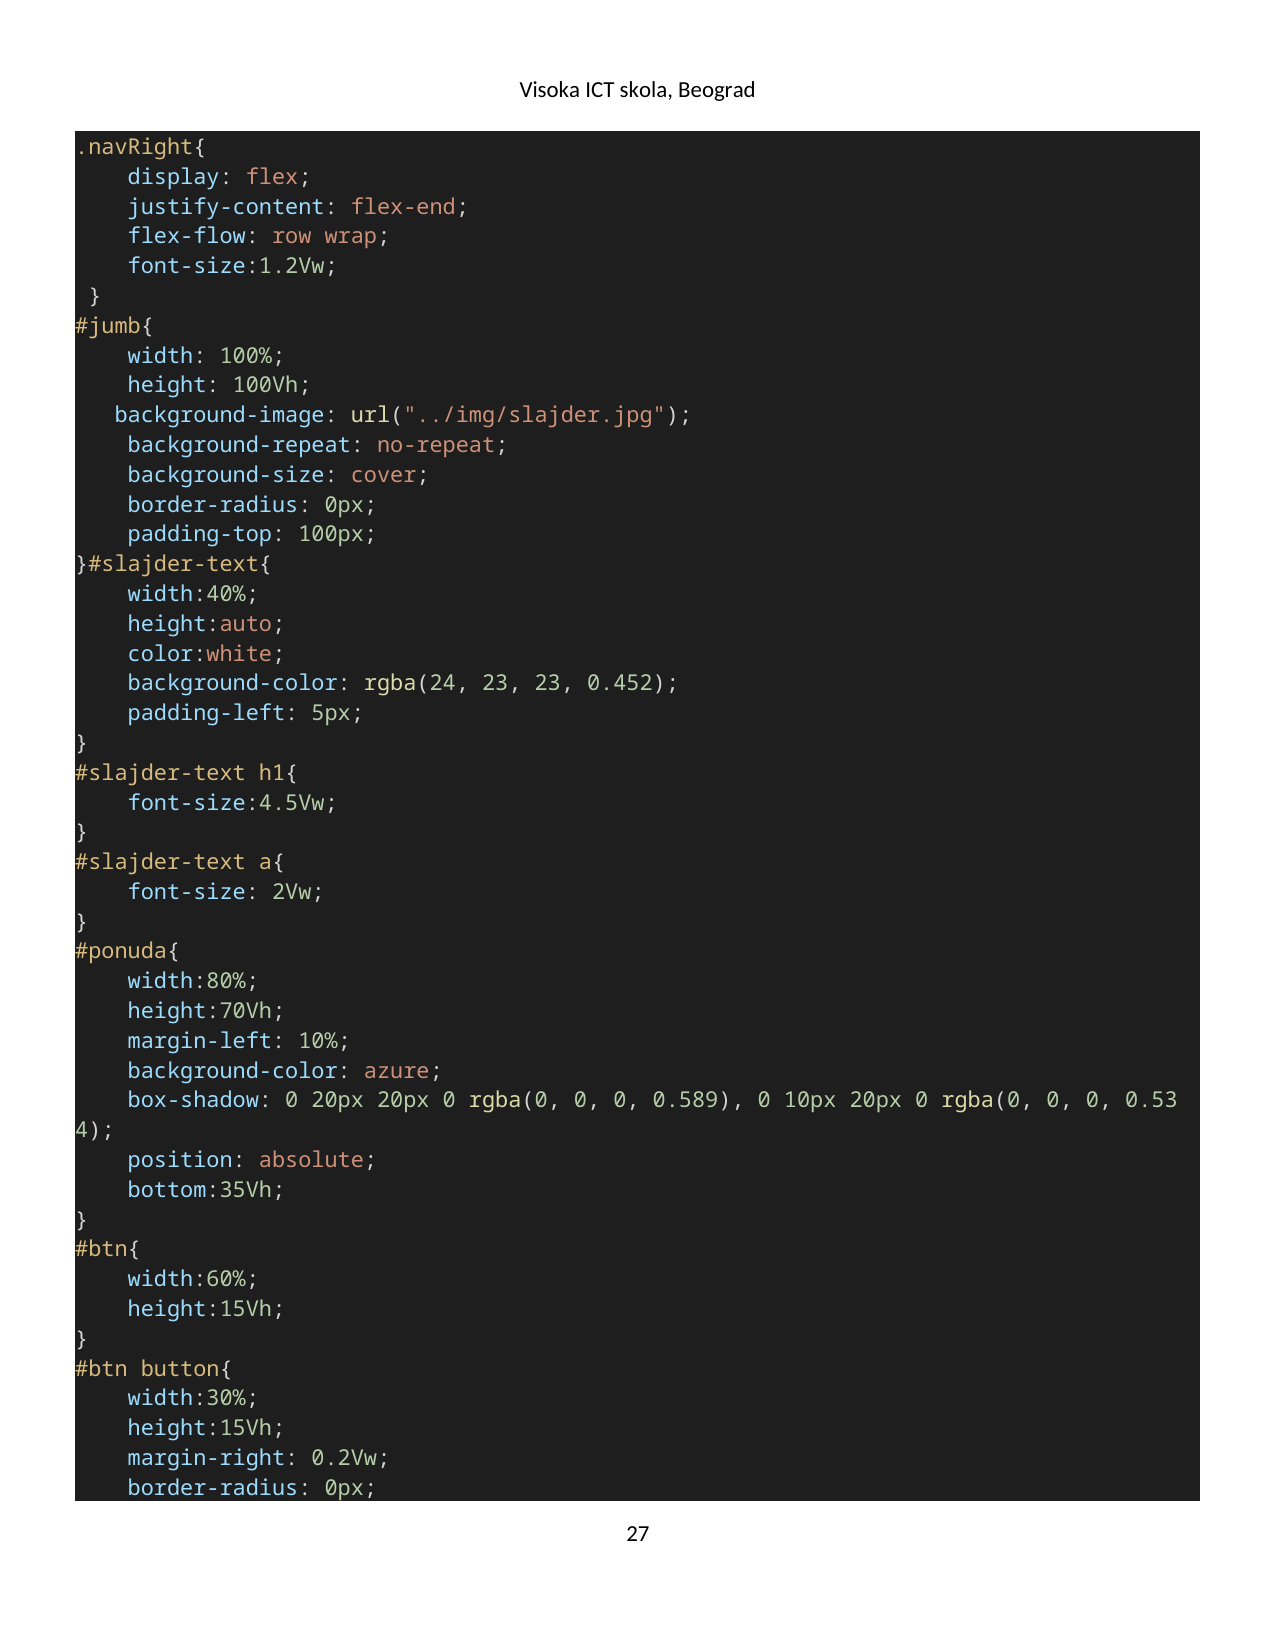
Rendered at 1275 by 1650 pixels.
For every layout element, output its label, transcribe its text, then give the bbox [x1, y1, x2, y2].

text .navRight{ [75, 131, 1200, 161]
text width:40%; [75, 578, 1200, 608]
text position: absolute; [75, 1144, 1200, 1174]
text box-shadow: 0 20px 20px 0 rgba(0, 0, 0, 0.589), 0 10px 20px 0 rgba(0, 0, 0, 0.534); [75, 1084, 1200, 1144]
text flex-flow: row wrap; [75, 220, 1200, 250]
text border-radius: 0px; [75, 1472, 1200, 1501]
text width:30%; [75, 1382, 1200, 1412]
text font-size:1.2Vw; [75, 250, 1200, 280]
text #slajder-text h1{ [75, 757, 1200, 786]
text bottom:35Vh; [75, 1174, 1200, 1203]
text #slajder-text a{ [75, 846, 1200, 876]
text width:80%; [75, 965, 1200, 995]
text background-size: cover; [75, 459, 1200, 488]
text display: flex; [75, 161, 1200, 191]
text } [75, 280, 1200, 310]
text height: 100Vh; [75, 369, 1200, 399]
text font-size:4.5Vw; [75, 786, 1200, 816]
text #btn{ [75, 1233, 1200, 1263]
text justify-content: flex-end; [75, 191, 1200, 220]
text height:15Vh; [75, 1293, 1200, 1323]
text font-size: 2Vw; [75, 876, 1200, 906]
text padding-left: 5px; [75, 697, 1200, 727]
text width: 100%; [75, 339, 1200, 369]
text width:60%; [75, 1263, 1200, 1293]
text } [75, 1203, 1200, 1233]
text }#slajder-text{ [75, 548, 1200, 578]
text padding-top: 100px; [75, 518, 1200, 548]
text border-radius: 0px; [75, 488, 1200, 518]
text background-color: azure; [75, 1054, 1200, 1084]
text #ponuda{ [75, 935, 1200, 965]
text #btn button{ [75, 1352, 1200, 1382]
text } [75, 816, 1200, 846]
text height:70Vh; [75, 995, 1200, 1025]
text #jumb{ [75, 310, 1200, 339]
text height:15Vh; [75, 1412, 1200, 1442]
text } [75, 1323, 1200, 1352]
text margin-right: 0.2Vw; [75, 1442, 1200, 1472]
text background-repeat: no-repeat; [75, 429, 1200, 459]
text background-image: url("../img/slajder.jpg"); [75, 399, 1200, 429]
text background-color: rgba(24, 23, 23, 0.452); [75, 667, 1200, 697]
text margin-left: 10%; [75, 1025, 1200, 1054]
text height:auto; [75, 608, 1200, 637]
text } [75, 727, 1200, 757]
text } [75, 906, 1200, 935]
text color:white; [75, 637, 1200, 667]
